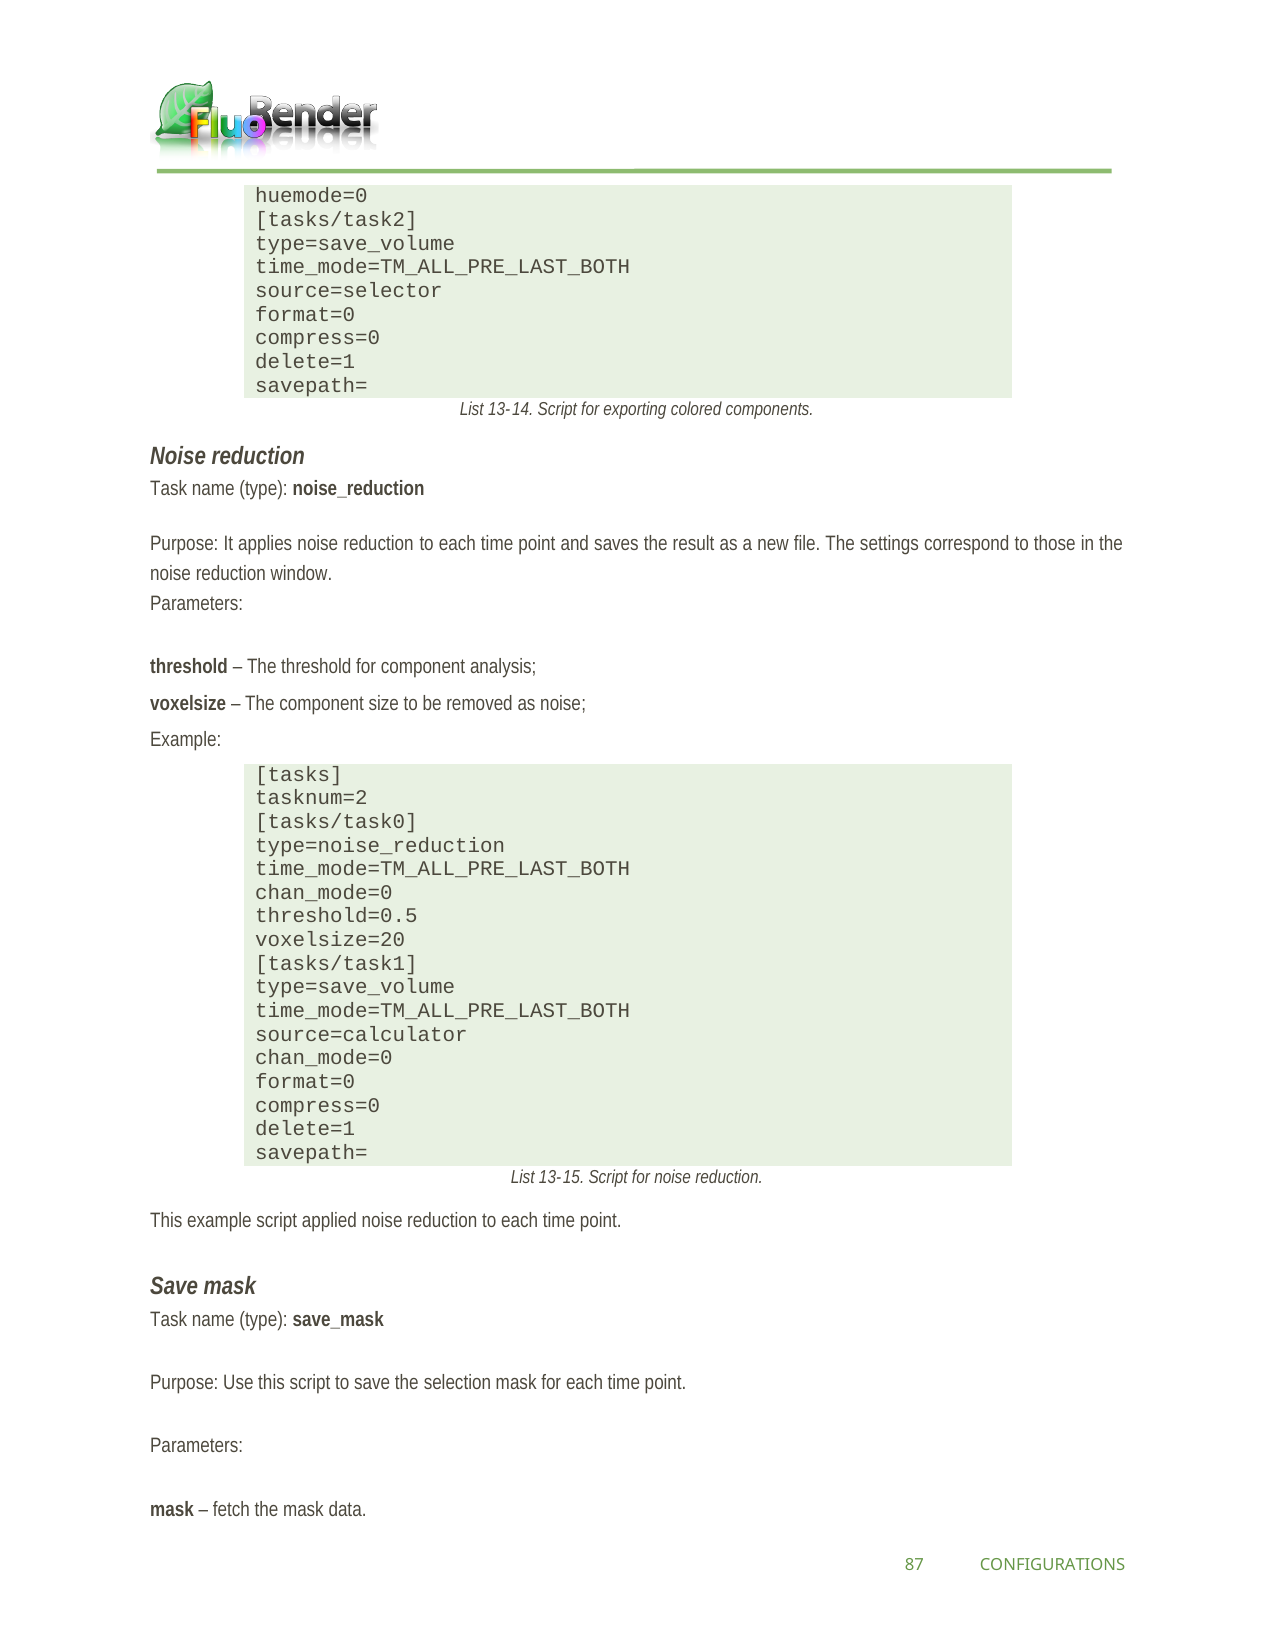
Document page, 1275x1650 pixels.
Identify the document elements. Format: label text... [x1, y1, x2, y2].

picture [150, 75, 379, 162]
text Example: [150, 727, 1125, 751]
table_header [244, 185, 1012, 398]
text Purpose: It applies noise reduction to each time point and saves the result as a new file. The settings correspond to those in the noise reduction window. [150, 531, 1125, 585]
text Parameters: [150, 1433, 1125, 1457]
text Parameters: [150, 591, 1125, 615]
subtitle Save mask [150, 1271, 1125, 1300]
text threshold – The threshold for component analysis; [150, 654, 1125, 678]
text Task name (type): noise_reduction [150, 476, 1125, 500]
text Task name (type): save_mask [150, 1307, 1125, 1331]
text mask – fetch the mask data. [150, 1497, 1125, 1521]
subtitle Noise reduction [150, 441, 1125, 469]
text voxelsize – The component size to be removed as noise; [150, 691, 1125, 715]
text This example script applied noise reduction to each time point. [150, 1208, 1125, 1232]
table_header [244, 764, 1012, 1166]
text Purpose: Use this script to save the selection mask for each time point. [150, 1370, 1125, 1394]
